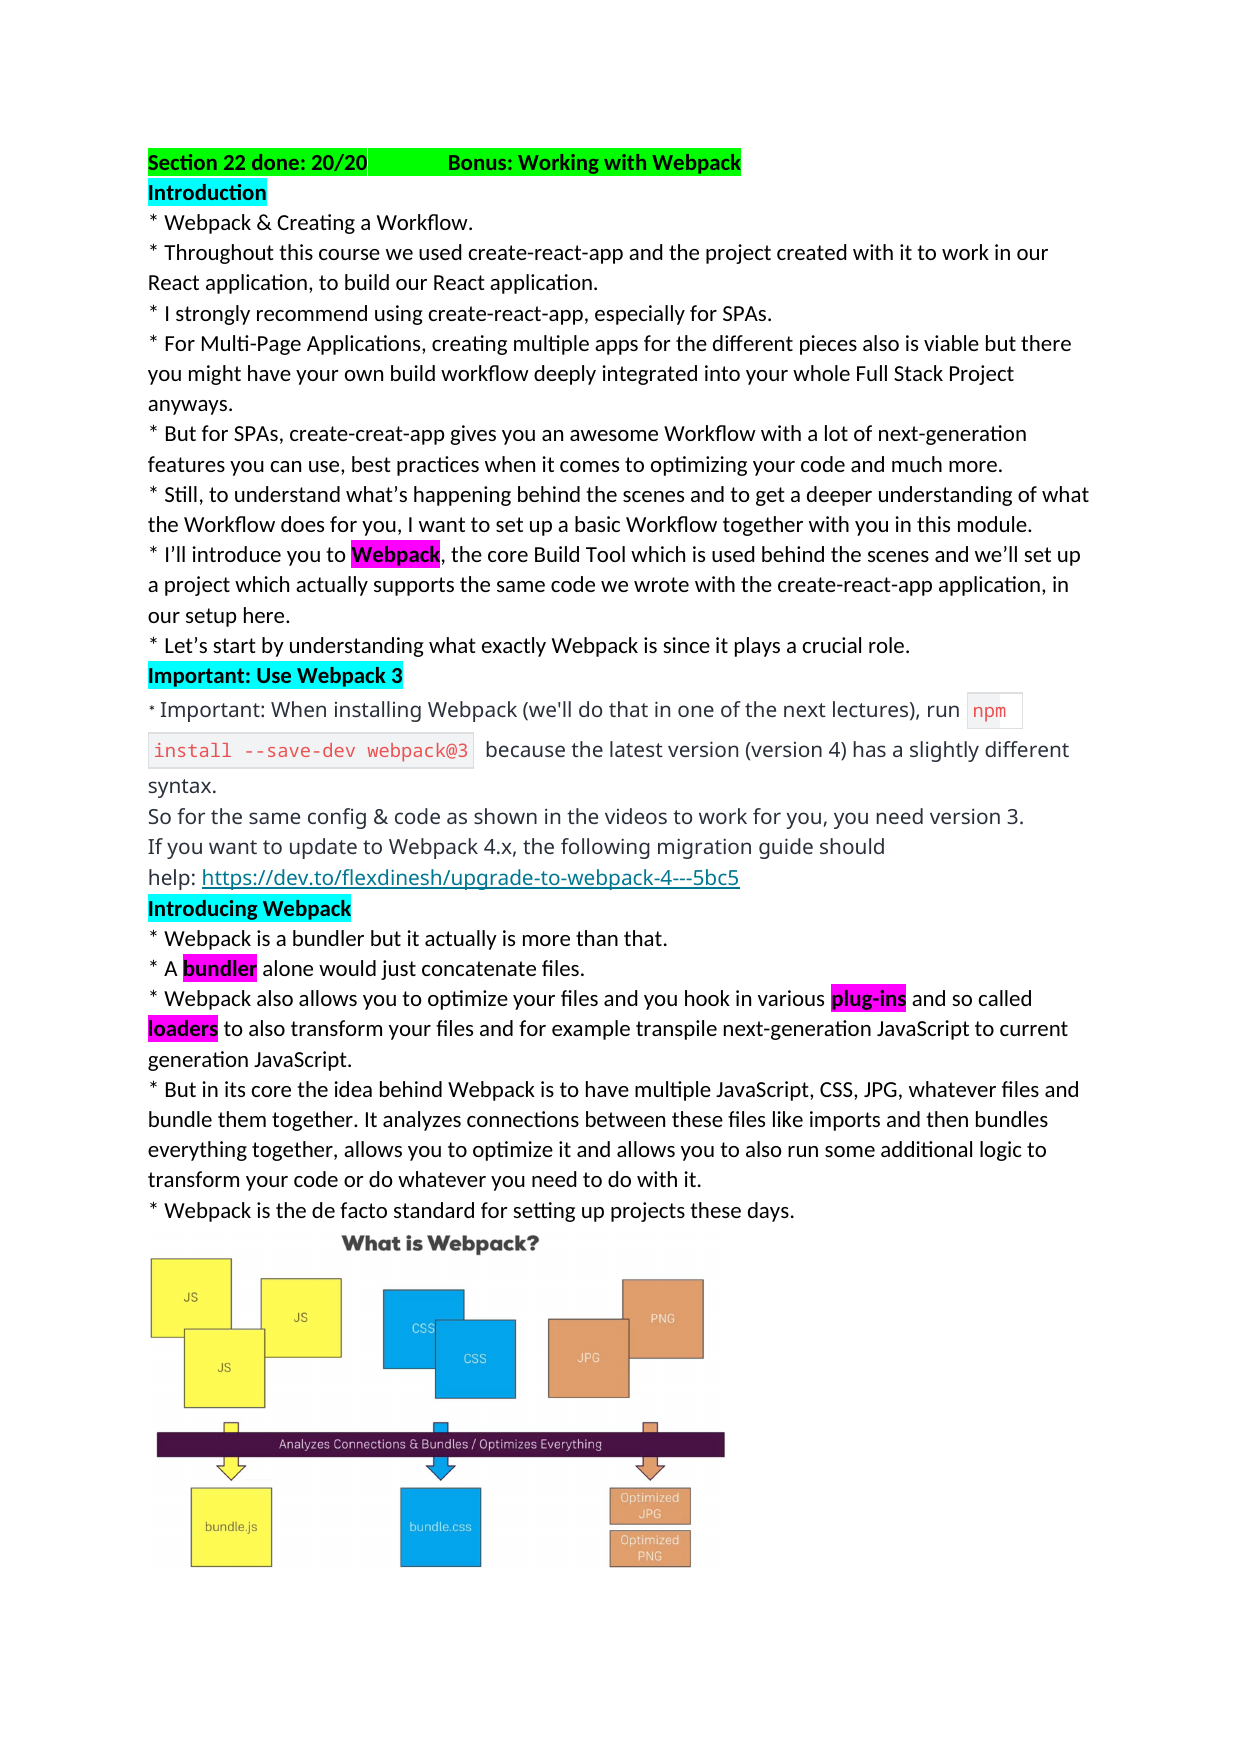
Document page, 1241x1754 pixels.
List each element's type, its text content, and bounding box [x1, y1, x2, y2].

text Section 22 done: 20/20 Bonus: Working with Webpack Introduction * Webpack & Creating a Workflow. * Throughout this course we used create-react-app and the project created with it to work in our React application, to build our React application. * I strongly recommend using create-react-app, especially for SPAs. * For Multi-Page Applications, creating multiple apps for the different pieces also is viable but there you might have your own build workflow deeply integrated into your whole Full Stack Project anyways. * But for SPAs, create-creat-app gives you an awesome Workflow with a lot of next-generation features you can use, best practices when it comes to optimizing your code and much more. * Still, to understand what’s happening behind the scenes and to get a deeper understanding of what the Workflow does for you, I want to set up a basic Workflow together with you in this module. * I’ll introduce you to Webpack, the core Build Tool which is used behind the scenes and we’ll set up a project which actually supports the same code we wrote with the create-react-app application, in our setup here. * Let’s start by understanding what exactly Webpack is since it plays a crucial role. Important: Use Webpack 3 * Important: When installing Webpack (we'll do that in one of the next lectures), run npm install --save-dev webpack@3 because the latest version (version 4) has a slightly different syntax. So for the same config & code as shown in the videos to work for you, you need version 3. If you want to update to Webpack 4.x, the following migration guide should help: https://dev.to/flexdinesh/upgrade-to-webpack-4---5bc5 Introducing Webpack * Webpack is a bundler but it actually is more than that. * A bundler alone would just concatenate files. * Webpack also allows you to optimize your files and you hook in various plug-ins and so called loaders to also transform your files and for example transpile next-generation JavaScript to current generation JavaScript. * But in its core the idea behind Webpack is to have multiple JavaScript, CSS, JPG, whatever files and bundle them together. It analyzes connections between these files like imports and then bundles everything together, allows you to optimize it and allows you to also run some additional logic to transform your code or do whatever you need to do with it. * Webpack is the de facto standard for setting up projects these days. [148, 148, 1093, 1598]
picture [147, 1226, 727, 1568]
